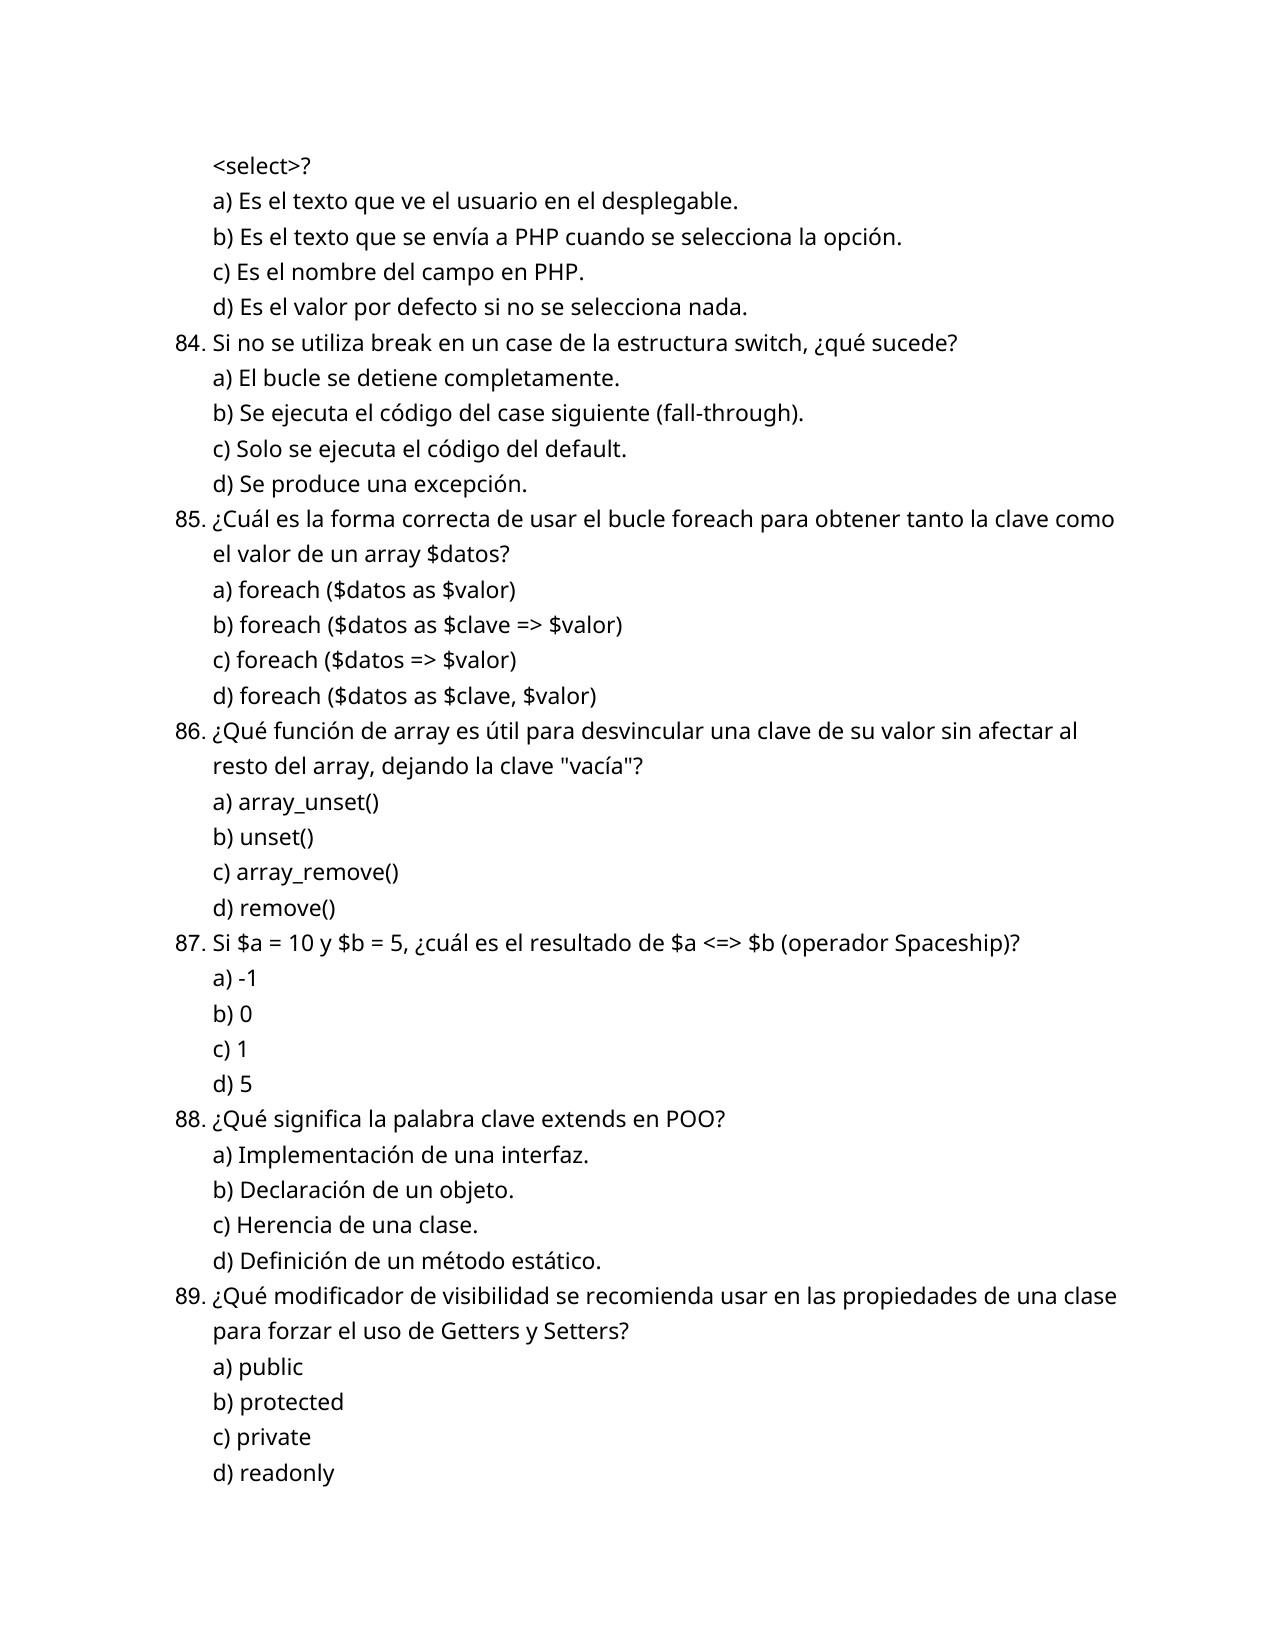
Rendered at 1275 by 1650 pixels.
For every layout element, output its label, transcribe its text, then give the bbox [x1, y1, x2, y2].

list Si $a = 10 y $b = 5, ¿cuál es el resultado de $a <=> $b (operador Spaceship)? a) -1 b) 0 c) 1 d) 5 [175, 927, 1125, 1099]
list Si no se utiliza break en un case de la estructura switch, ¿qué sucede? a) El bucle se detiene completamente. b) Se ejecuta el código del case siguiente (fall-through). c) Solo se ejecuta el código del default. d) Se produce una excepción. [175, 327, 1125, 499]
list ¿Qué modificador de visibilidad se recomienda usar en las propiedades de una clase para forzar el uso de Getters y Setters? a) public b) protected c) private d) readonly [175, 1280, 1125, 1488]
list ¿Qué función de array es útil para desvincular una clave de su valor sin afectar al resto del array, dejando la clave "vacía"? a) array_unset() b) unset() c) array_remove() d) remove() [175, 715, 1125, 923]
list ¿Qué significa la palabra clave extends en POO? a) Implementación de una interfaz. b) Declaración de un objeto. c) Herencia de una clase. d) Definición de un método estático. [175, 1103, 1125, 1276]
list ¿Cuál es la forma correcta de usar el bucle foreach para obtener tanto la clave como el valor de un array $datos? a) foreach ($datos as $valor) b) foreach ($datos as $clave => $valor) c) foreach ($datos => $valor) d) foreach ($datos as $clave, $valor) [175, 503, 1125, 711]
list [175, 150, 1125, 322]
